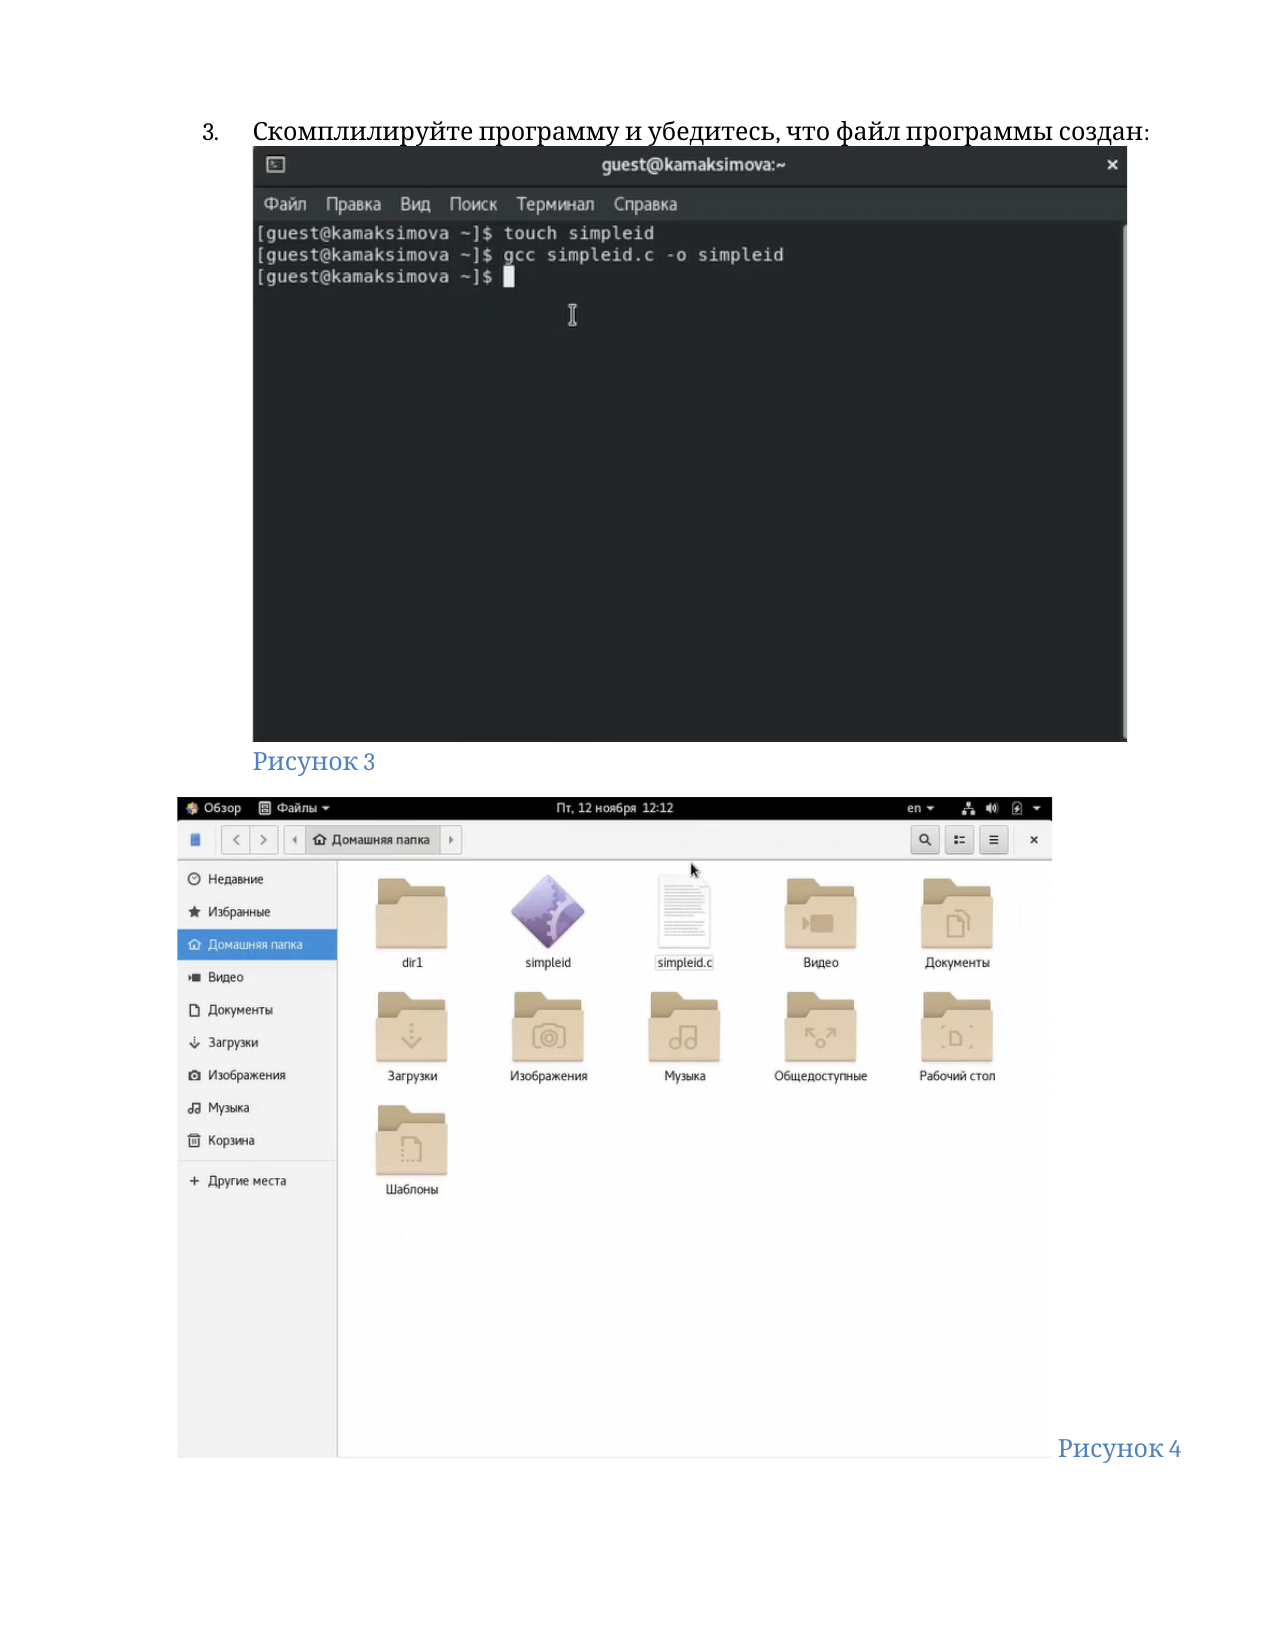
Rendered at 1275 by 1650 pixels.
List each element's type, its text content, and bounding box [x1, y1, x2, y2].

picture [252, 146, 1128, 742]
picture [177, 797, 1053, 1458]
